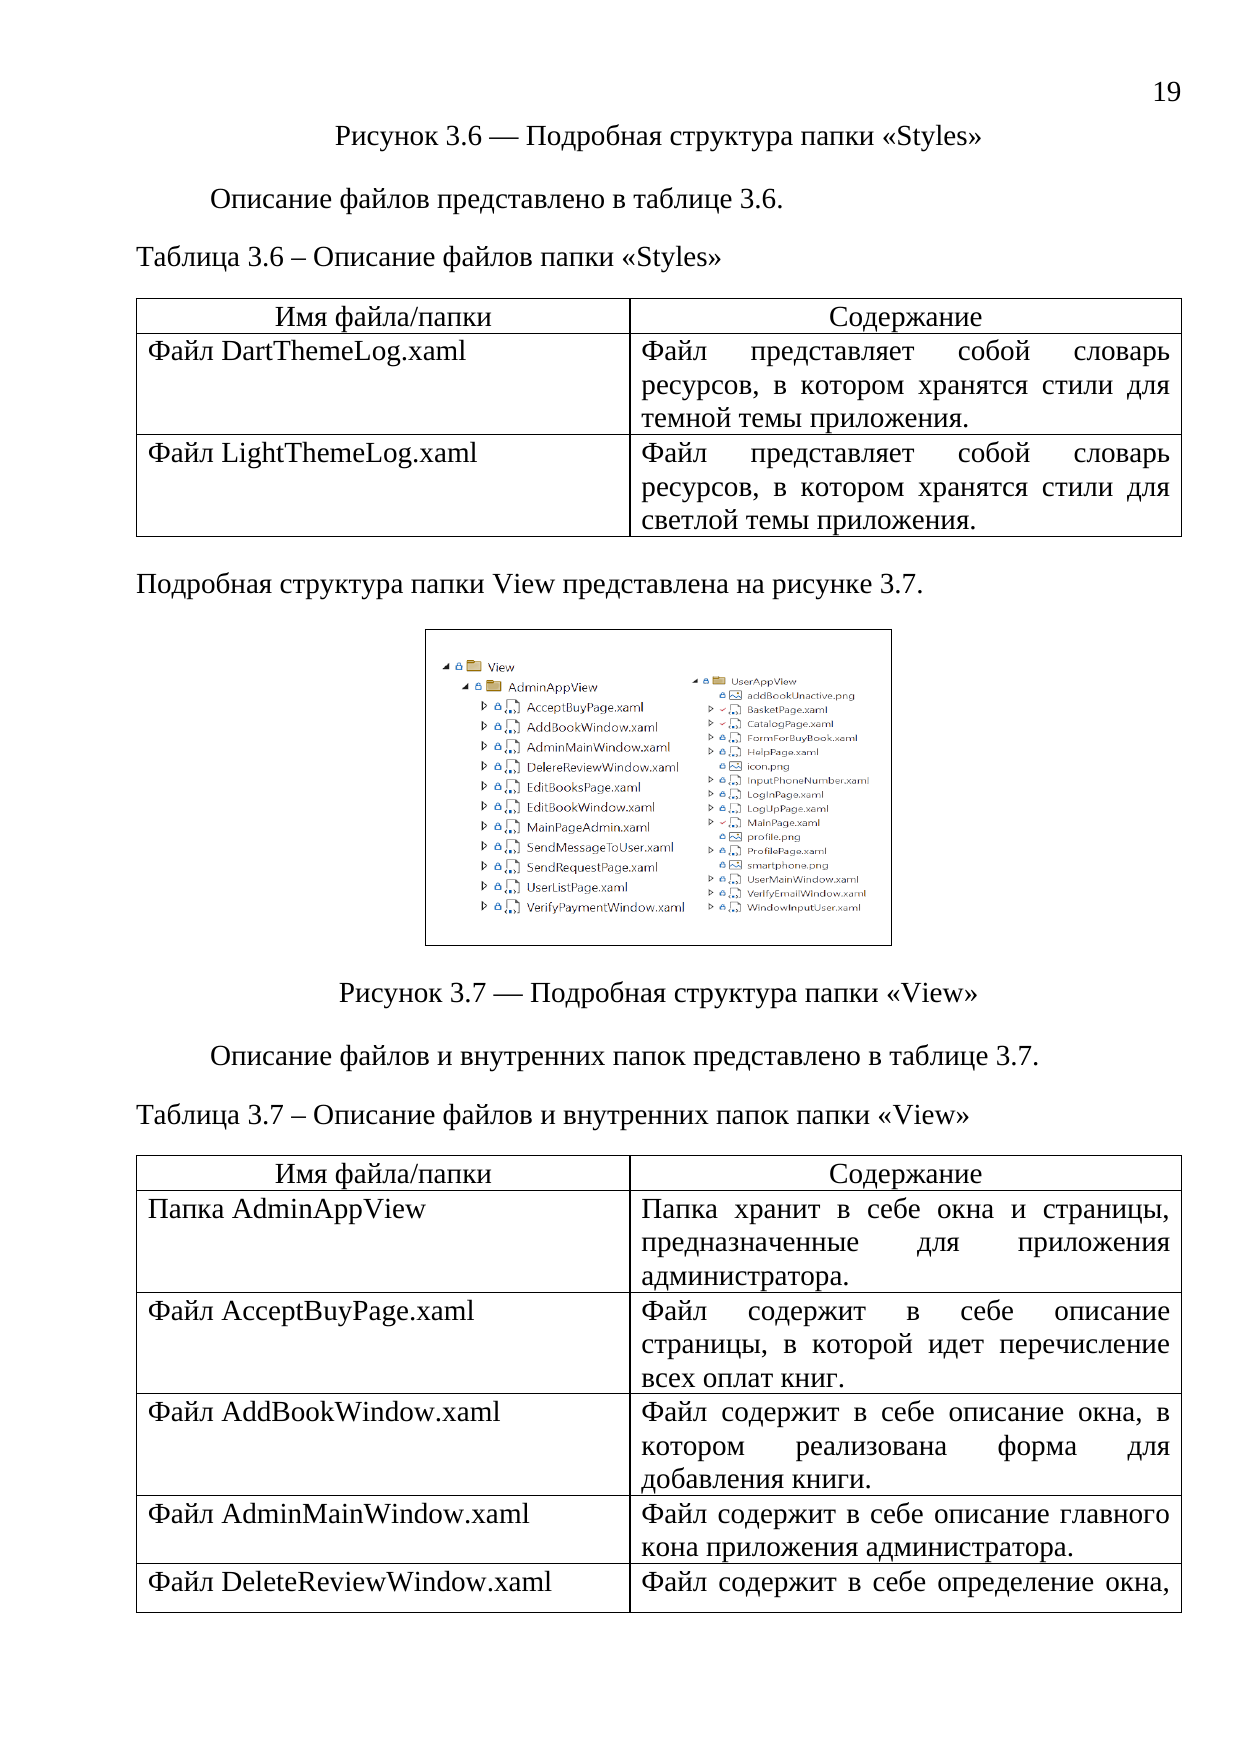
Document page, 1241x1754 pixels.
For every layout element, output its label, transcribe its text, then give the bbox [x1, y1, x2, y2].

table_cell Файл LightThemeLog.xaml [137, 435, 629, 536]
table_header Содержание [631, 299, 1181, 332]
text Таблица 3.7 – Описание файлов и внутренних папок папки «View» [136, 1097, 1181, 1130]
table_cell Файл AcceptBuyPage.xaml [137, 1293, 629, 1393]
table_cell Файл представляет собой словарь ресурсов, в котором хранятся стили для светлой темы приложения. [631, 435, 1181, 536]
table_cell Файл содержит в себе описание страницы, в которой идет перечисление всех оплат книг. [631, 1293, 1181, 1393]
text Описание файлов и внутренних папок представлено в таблице 3.7. [136, 1038, 1181, 1072]
table_header Имя файла/папки [137, 1156, 629, 1190]
table_cell Файл представляет собой словарь ресурсов, в котором хранятся стили для темной темы приложения. [631, 334, 1181, 434]
table_header Имя файла/папки [137, 299, 629, 332]
text Описание файлов представлено в таблице 3.6. [136, 181, 1181, 214]
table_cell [137, 1564, 629, 1612]
picture [437, 658, 880, 917]
table_cell Файл содержит в себе описание главного кона приложения администратора. [631, 1496, 1181, 1563]
table_cell Файл AddBookWindow.xaml [137, 1394, 629, 1495]
table_header [426, 630, 891, 945]
table_cell Файл AdminMainWindow.xaml [137, 1496, 629, 1563]
table_cell Файл DartThemeLog.xaml [137, 334, 629, 434]
table_cell Файл содержит в себе описание окна, в котором реализована форма для добавления книги. [631, 1394, 1181, 1495]
table_header Содержание [631, 1156, 1181, 1190]
text Рисунок 3.7 — Подробная структура папки «View» [136, 976, 1181, 1009]
text Рисунок 3.6 — Подробная структура папки «Styles» [136, 118, 1181, 152]
text Подробная структура папки View представлена на рисунке 3.7. [136, 566, 1181, 599]
table_cell Папка хранит в себе окна и страницы, предназначенные для приложения администратора. [631, 1191, 1181, 1292]
table_cell Папка AdminAppView [137, 1191, 629, 1292]
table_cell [631, 1564, 1181, 1612]
text Таблица 3.6 – Описание файлов папки «Styles» [136, 239, 1181, 273]
